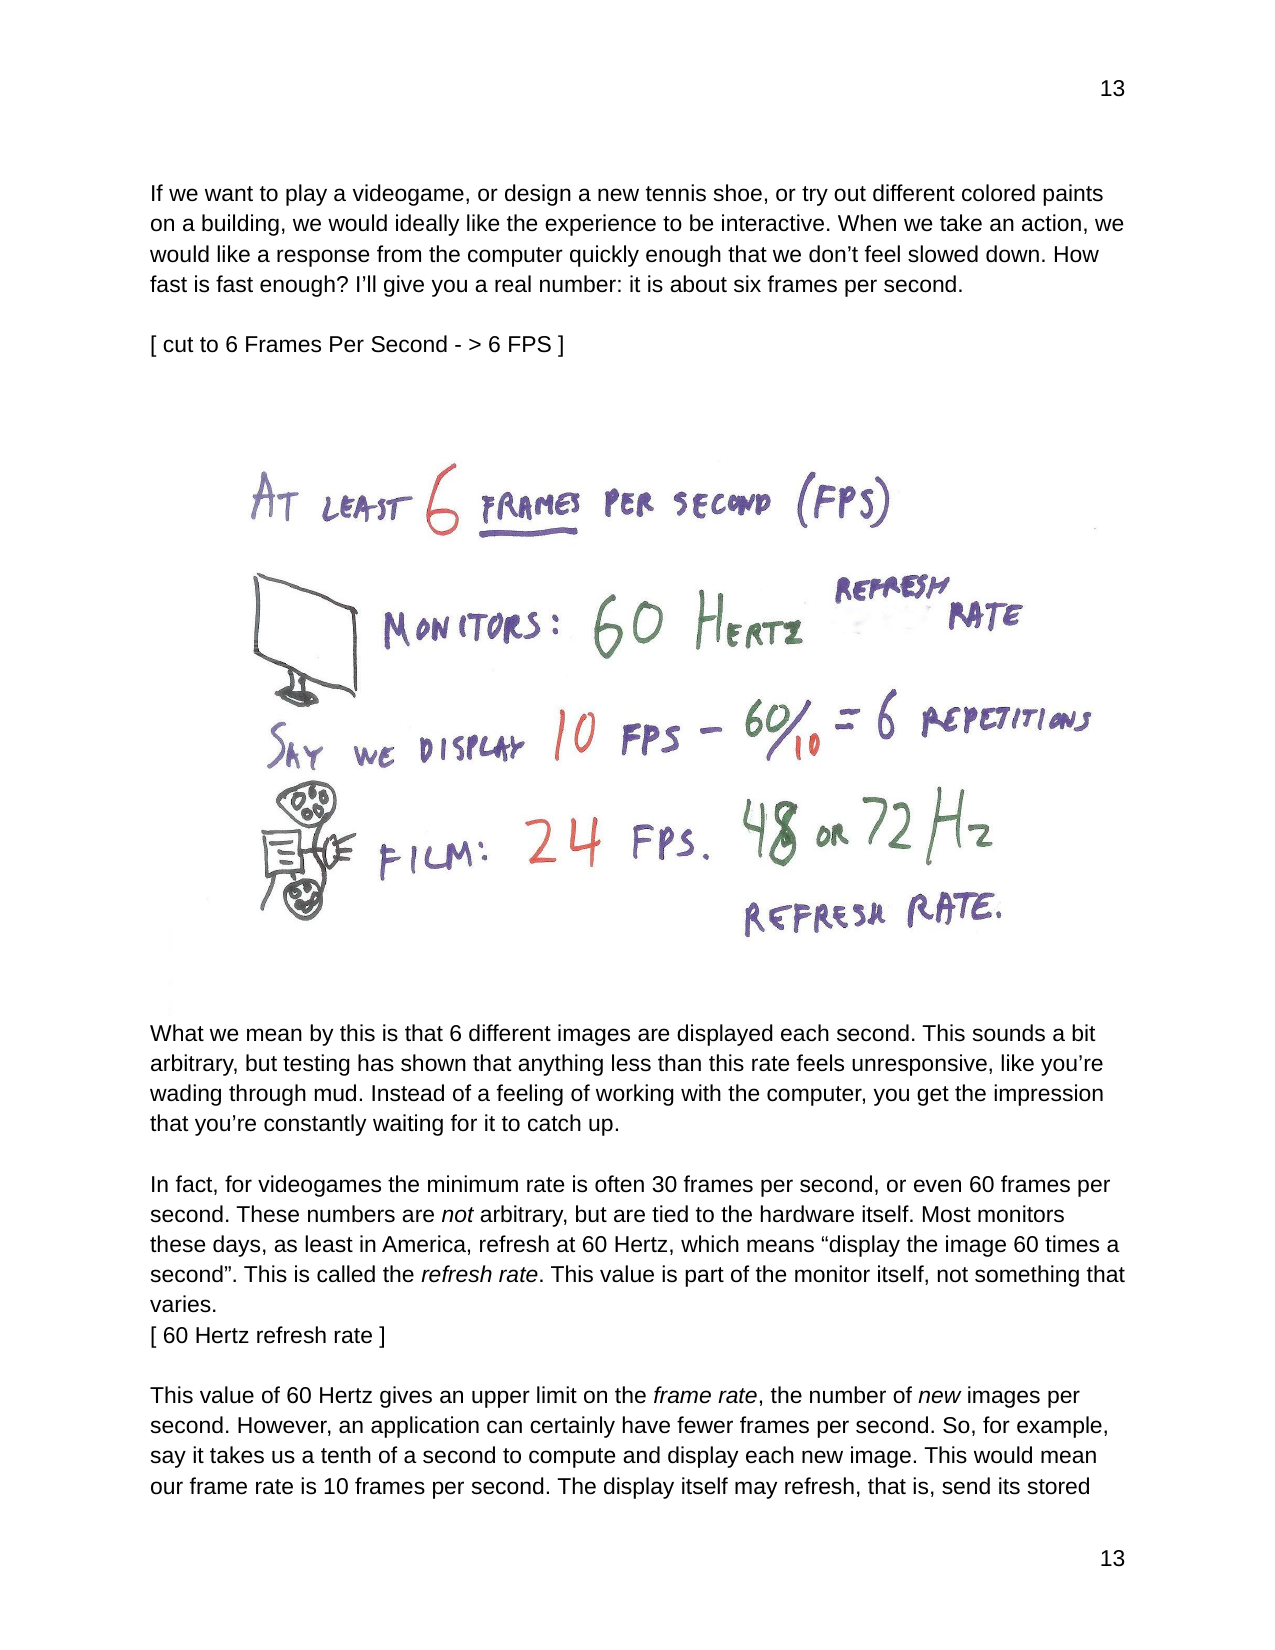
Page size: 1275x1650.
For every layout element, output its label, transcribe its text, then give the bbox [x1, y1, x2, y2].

text In fact, for videogames the minimum rate is often 30 frames per second, or even 60 frames per second. These numbers are not arbitrary, but are tied to the hardware itself. Most monitors these days, as least in America, refresh at 60 Hertz, which means “display the image 60 times a second”. This is called the refresh rate. This value is part of the monitor itself, not something that varies. [150, 1171, 1125, 1318]
text [ cut to 6 Frames Per Second - > 6 FPS ] [150, 331, 1125, 358]
text What we mean by this is that 6 different images are displayed each second. This sounds a bit arbitrary, but testing has shown that anything less than this rate feels unresponsive, like you’re wading through mud. Instead of a feeling of working with the computer, you get the impression that you’re constantly waiting for it to catch up. [150, 1019, 1125, 1136]
picture [168, 421, 1137, 1016]
text If we want to play a videogame, or design a new tennis shoe, or try out different colored paints on a building, we would ideally like the experience to be interactive. When we take an action, we would like a response from the computer quickly enough that we don’t feel slowed down. How fast is fast enough? I’ll give you a real number: it is about six frames per second. [150, 180, 1125, 297]
text [ 60 Hertz refresh rate ] [150, 1322, 1125, 1348]
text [150, 1382, 1125, 1499]
